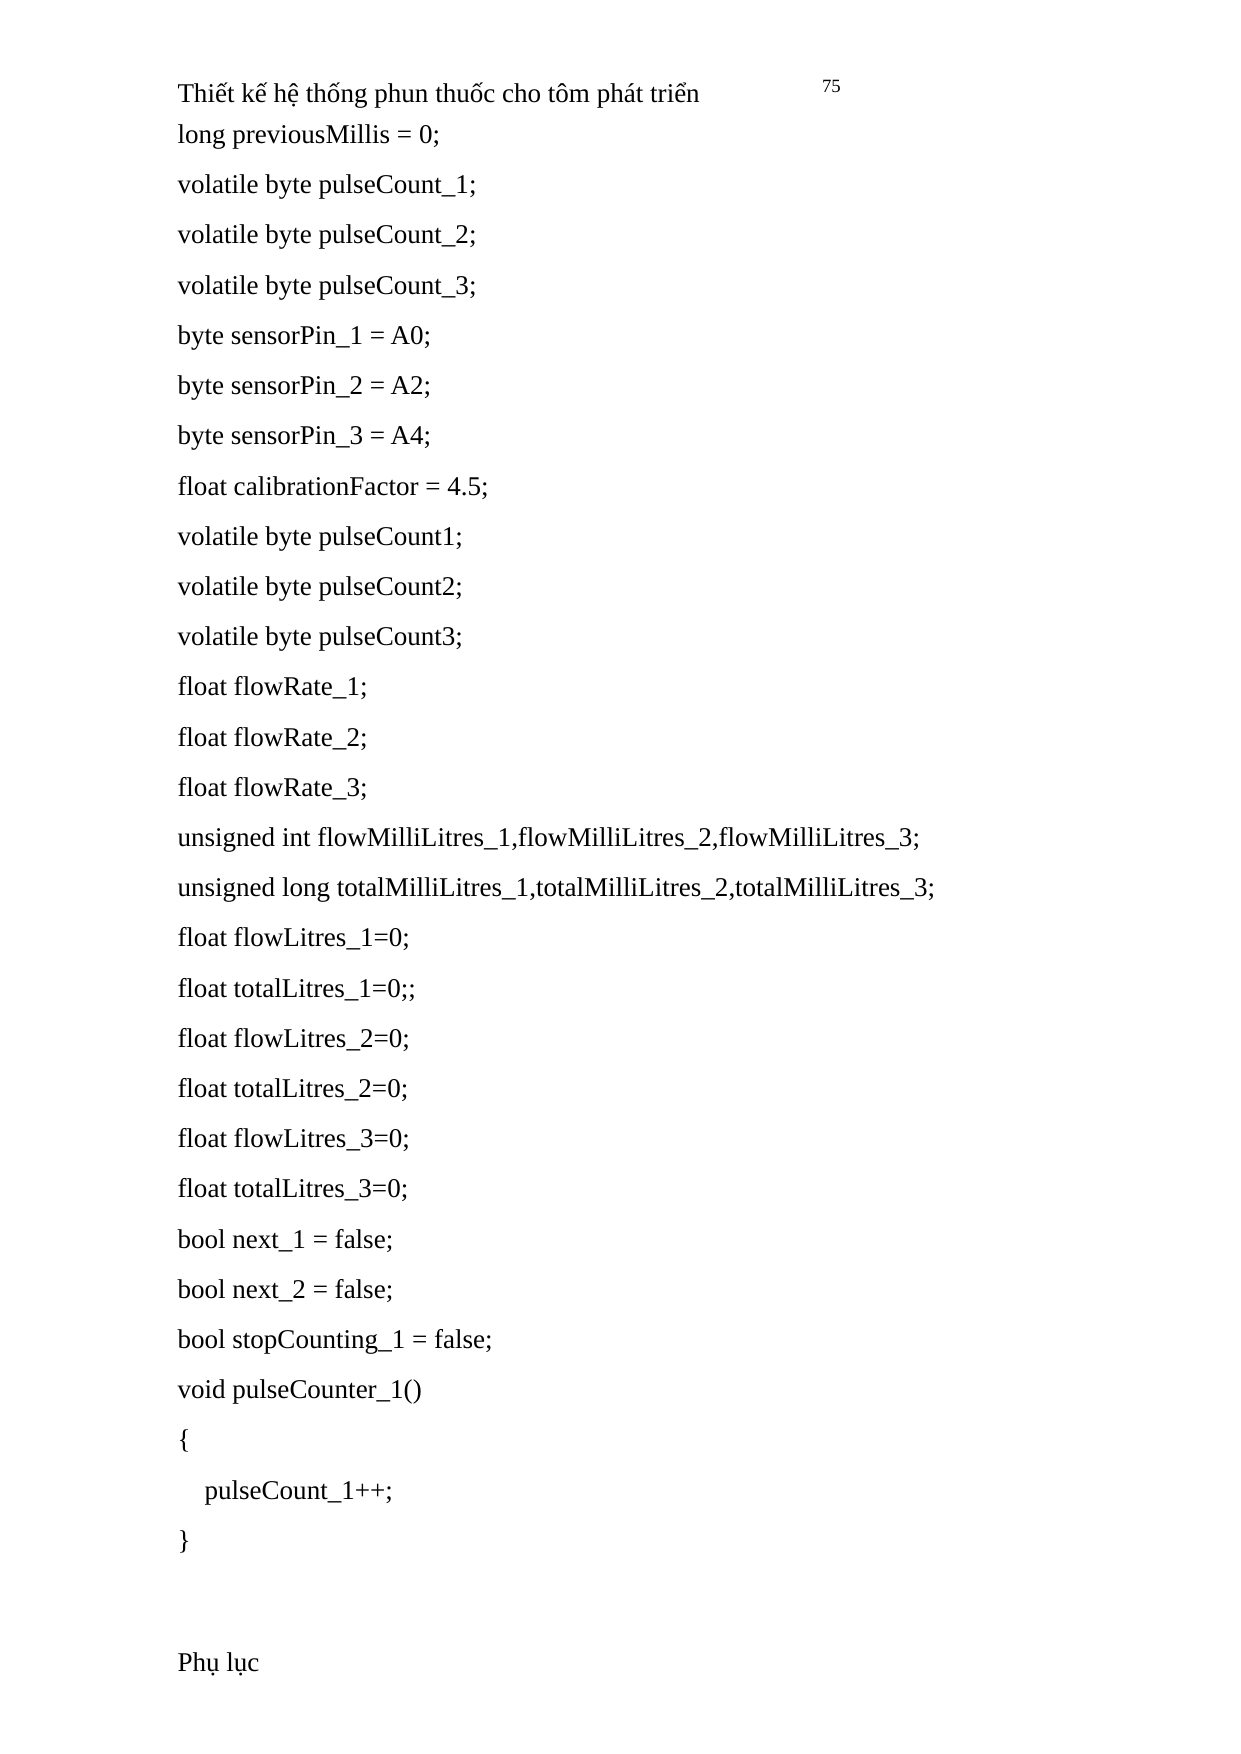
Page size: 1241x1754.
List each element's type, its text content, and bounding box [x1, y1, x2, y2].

text pulseCount_1++; [177, 1474, 1122, 1505]
text float flowLitres_3=0; [177, 1122, 1122, 1153]
text long previousMillis = 0; [177, 118, 1122, 149]
text float totalLitres_1=0;; [177, 972, 1122, 1003]
text bool next_1 = false; [177, 1223, 1122, 1254]
text float calibrationFactor = 4.5; [177, 469, 1122, 501]
text { [177, 1423, 1122, 1455]
text byte sensorPin_1 = A0; [177, 319, 1122, 350]
text float flowLitres_2=0; [177, 1022, 1122, 1053]
text unsigned long totalMilliLitres_1,totalMilliLitres_2,totalMilliLitres_3; [177, 871, 1122, 902]
text float flowRate_3; [177, 771, 1122, 802]
text void pulseCounter_1() [177, 1373, 1122, 1404]
text volatile byte pulseCount3; [177, 620, 1122, 651]
text volatile byte pulseCount2; [177, 570, 1122, 601]
text } [177, 1524, 1122, 1555]
text volatile byte pulseCount1; [177, 520, 1122, 551]
text float totalLitres_3=0; [177, 1172, 1122, 1204]
text float totalLitres_2=0; [177, 1072, 1122, 1103]
text byte sensorPin_3 = A4; [177, 419, 1122, 451]
text bool next_2 = false; [177, 1273, 1122, 1304]
text float flowLitres_1=0; [177, 921, 1122, 953]
text unsigned int flowMilliLitres_1,flowMilliLitres_2,flowMilliLitres_3; [177, 821, 1122, 852]
text byte sensorPin_2 = A2; [177, 369, 1122, 400]
text volatile byte pulseCount_2; [177, 218, 1122, 250]
text volatile byte pulseCount_1; [177, 168, 1122, 199]
text volatile byte pulseCount_3; [177, 269, 1122, 300]
text float flowRate_2; [177, 721, 1122, 752]
text bool stopCounting_1 = false; [177, 1323, 1122, 1354]
text float flowRate_1; [177, 670, 1122, 702]
